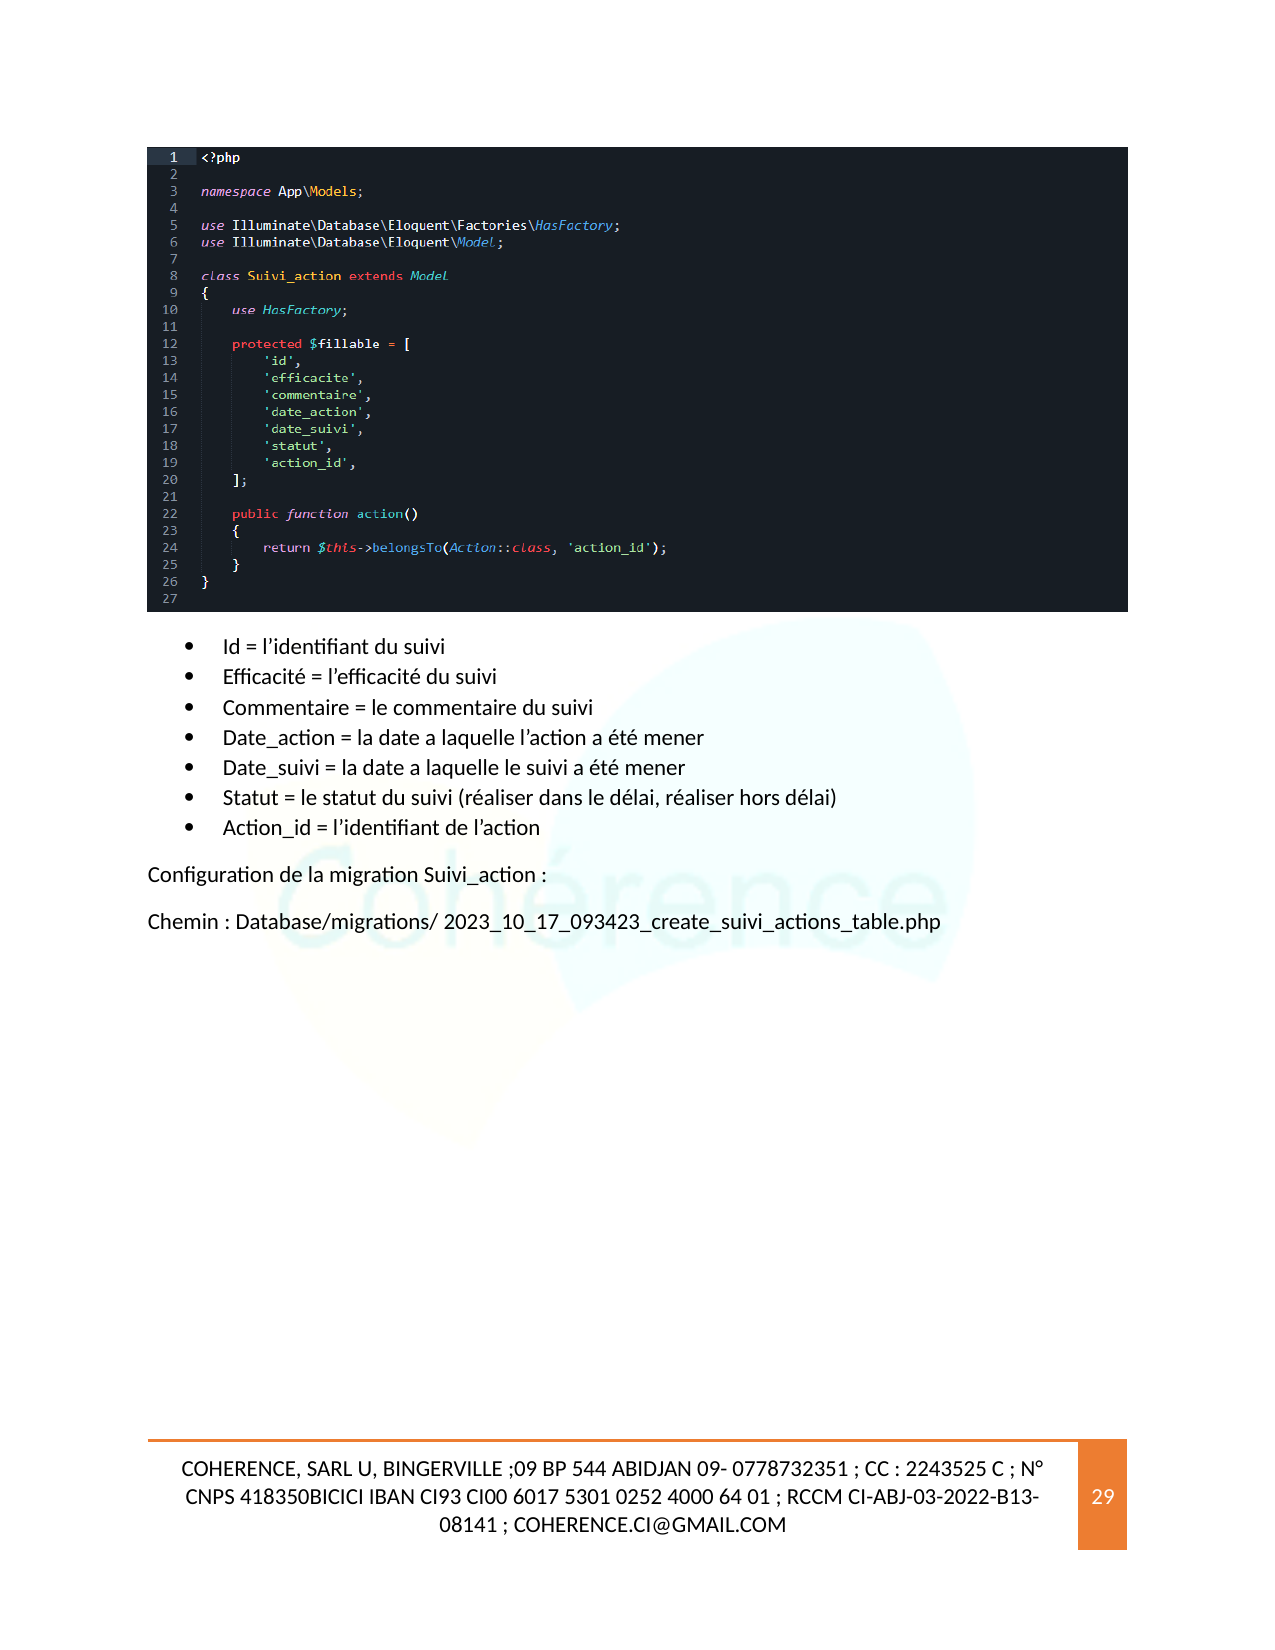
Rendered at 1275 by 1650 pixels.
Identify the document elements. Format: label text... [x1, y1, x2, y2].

list Commentaire = le commentaire du suivi [185, 693, 1127, 721]
list Id = l’identifiant du suivi [185, 632, 1127, 660]
picture [147, 147, 1128, 612]
text Chemin : Database/migrations/ 2023_10_17_093423_create_suivi_actions_table.php [148, 907, 1127, 935]
list Efficacité = l’efficacité du suivi [185, 662, 1127, 690]
list Date_action = la date a laquelle l’action a été mener [185, 723, 1127, 751]
list Statut = le statut du suivi (réaliser dans le délai, réaliser hors délai) [185, 783, 1127, 811]
list Action_id = l’identifiant de l’action [185, 813, 1127, 841]
text Configuration de la migration Suivi_action : [148, 860, 1127, 888]
list Date_suivi = la date a laquelle le suivi a été mener [185, 753, 1127, 781]
